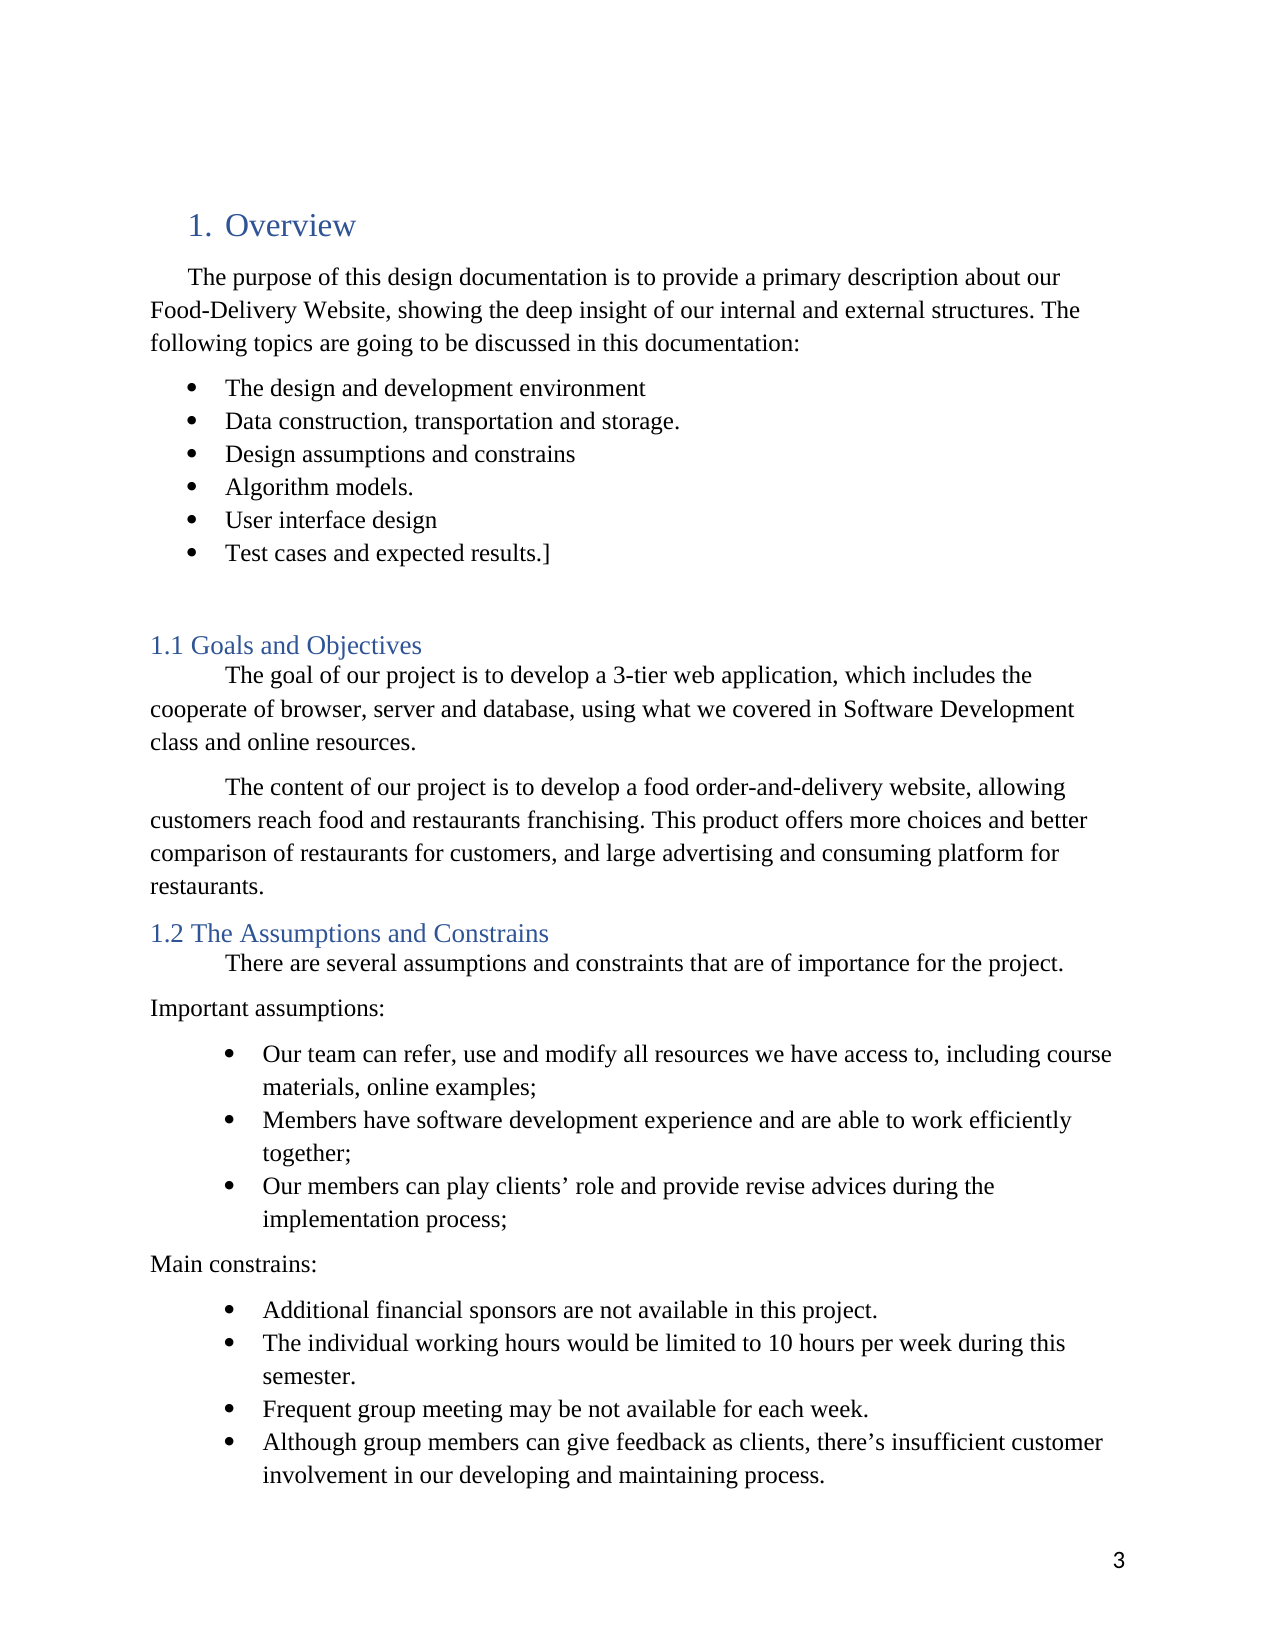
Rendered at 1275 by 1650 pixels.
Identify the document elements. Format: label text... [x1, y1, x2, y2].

subtitle 1.2 The Assumptions and Constrains [150, 917, 1125, 948]
subtitle Overview [187, 205, 1125, 243]
list Test cases and expected results.] [187, 538, 1125, 567]
list Frequent group meeting may be not available for each week. [225, 1394, 1125, 1423]
list Design assumptions and constrains [187, 439, 1125, 468]
subtitle 1.1 Goals and Objectives [150, 629, 1125, 661]
text The goal of our project is to develop a 3-tier web application, which includes the cooperate of browser, server and database, using what we covered in Software Development class and online resources. [150, 661, 1125, 755]
list Our team can refer, use and modify all resources we have access to, including course materials, online examples; [225, 1039, 1125, 1101]
list Members have software development experience and are able to work efficiently together; [225, 1105, 1125, 1167]
list User interface design [187, 505, 1125, 534]
list Algorithm models. [187, 472, 1125, 501]
list The design and development environment [187, 373, 1125, 402]
list Our members can play clients’ role and provide revise advices during the implementation process; [225, 1171, 1125, 1233]
text Important assumptions: [150, 993, 1125, 1022]
text There are several assumptions and constraints that are of importance for the project. [150, 948, 1125, 977]
list The individual working hours would be limited to 10 hours per week during this semester. [225, 1328, 1125, 1390]
text Main constrains: [150, 1249, 1125, 1278]
list Data construction, transportation and storage. [187, 406, 1125, 435]
list Additional financial sponsors are not available in this project. [225, 1295, 1125, 1324]
text The purpose of this design documentation is to provide a primary description about our Food-Delivery Website, showing the deep insight of our internal and external structures. The following topics are going to be discussed in this documentation: [150, 262, 1125, 357]
list Although group members can give feedback as clients, there’s insufficient customer involvement in our developing and maintaining process. [225, 1427, 1125, 1489]
text The content of our project is to develop a food order-and-delivery website, allowing customers reach food and restaurants franchising. This product offers more choices and better comparison of restaurants for customers, and large advertising and consuming platform for restaurants. [150, 772, 1125, 900]
